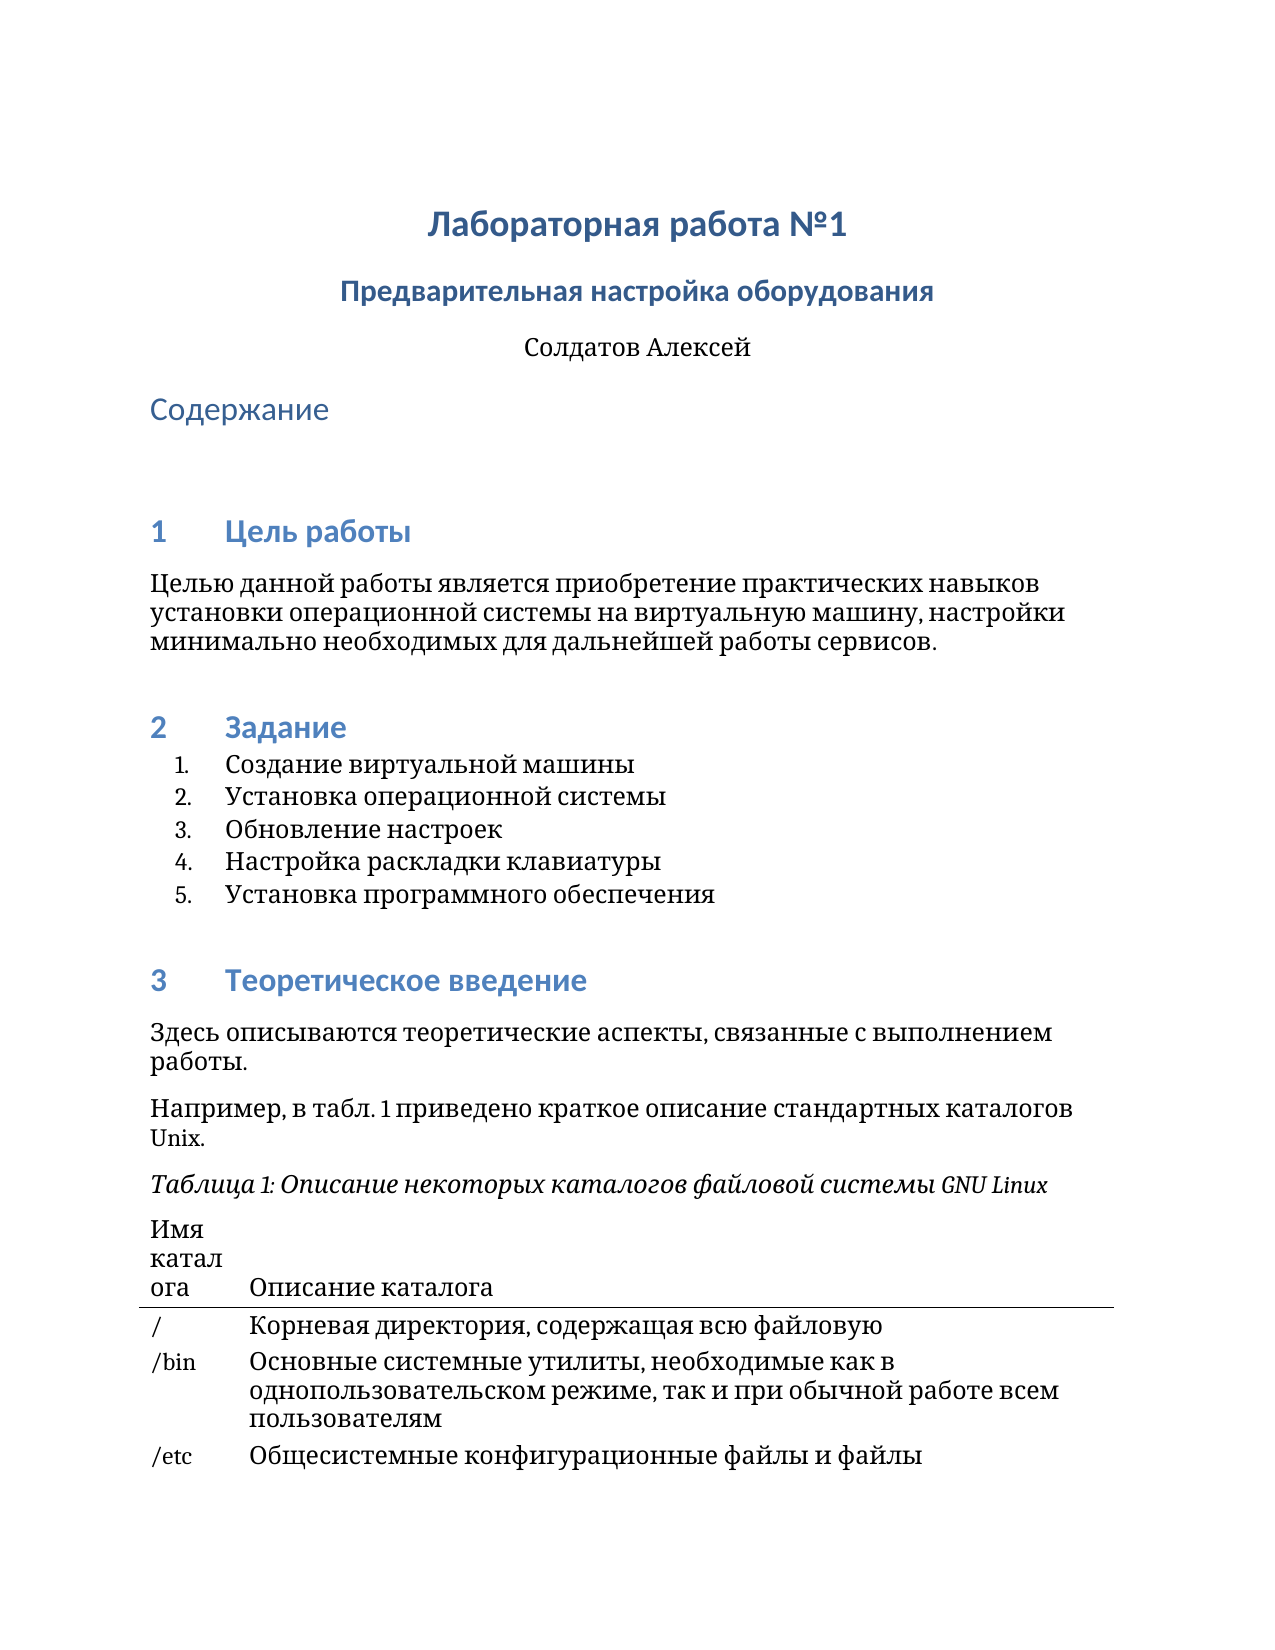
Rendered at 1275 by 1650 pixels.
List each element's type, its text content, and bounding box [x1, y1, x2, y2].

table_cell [238, 1438, 1114, 1474]
list Настройка раскладки клавиатуры [175, 848, 1125, 877]
subtitle 3 Теоретическое введение [150, 959, 1125, 1000]
text Здесь описываются теоретические аспекты, связанные с выполнением работы. [150, 1019, 1125, 1076]
text Целью данной работы является приобретение практических навыков установки операционной системы на виртуальную машину, настройки минимально необходимых для дальнейшей работы сервисов. [150, 570, 1125, 656]
table_cell Корневая директория, содержащая всю файловую [238, 1308, 1114, 1344]
table_header Имя каталога [139, 1213, 238, 1306]
table_cell /bin [139, 1344, 238, 1438]
table_header Описание каталога [238, 1213, 1114, 1306]
text Например, в табл. 1 приведено краткое описание стандартных каталогов Unix. [150, 1095, 1125, 1153]
text Солдатов Алексей [150, 334, 1125, 363]
text Таблица 1: Описание некоторых каталогов файловой системы GNU Linux [150, 1171, 1125, 1200]
subtitle 1 Цель работы [150, 510, 1125, 551]
list Установка операционной системы [175, 783, 1125, 812]
list Обновление настроек [175, 816, 1125, 844]
table_cell /etc [139, 1438, 238, 1474]
title Лабораторная работа №1 [150, 200, 1125, 246]
subtitle 2 Задание [150, 706, 1125, 747]
list Установка программного обеспечения [175, 881, 1125, 909]
list Создание виртуальной машины [175, 751, 1125, 779]
table_cell / [139, 1308, 238, 1344]
table_cell Основные системные утилиты, необходимые как в однопользовательском режиме, так и при обычной работе всем пользователям [238, 1344, 1114, 1438]
subtitle Предварительная настройка оборудования [150, 271, 1125, 309]
